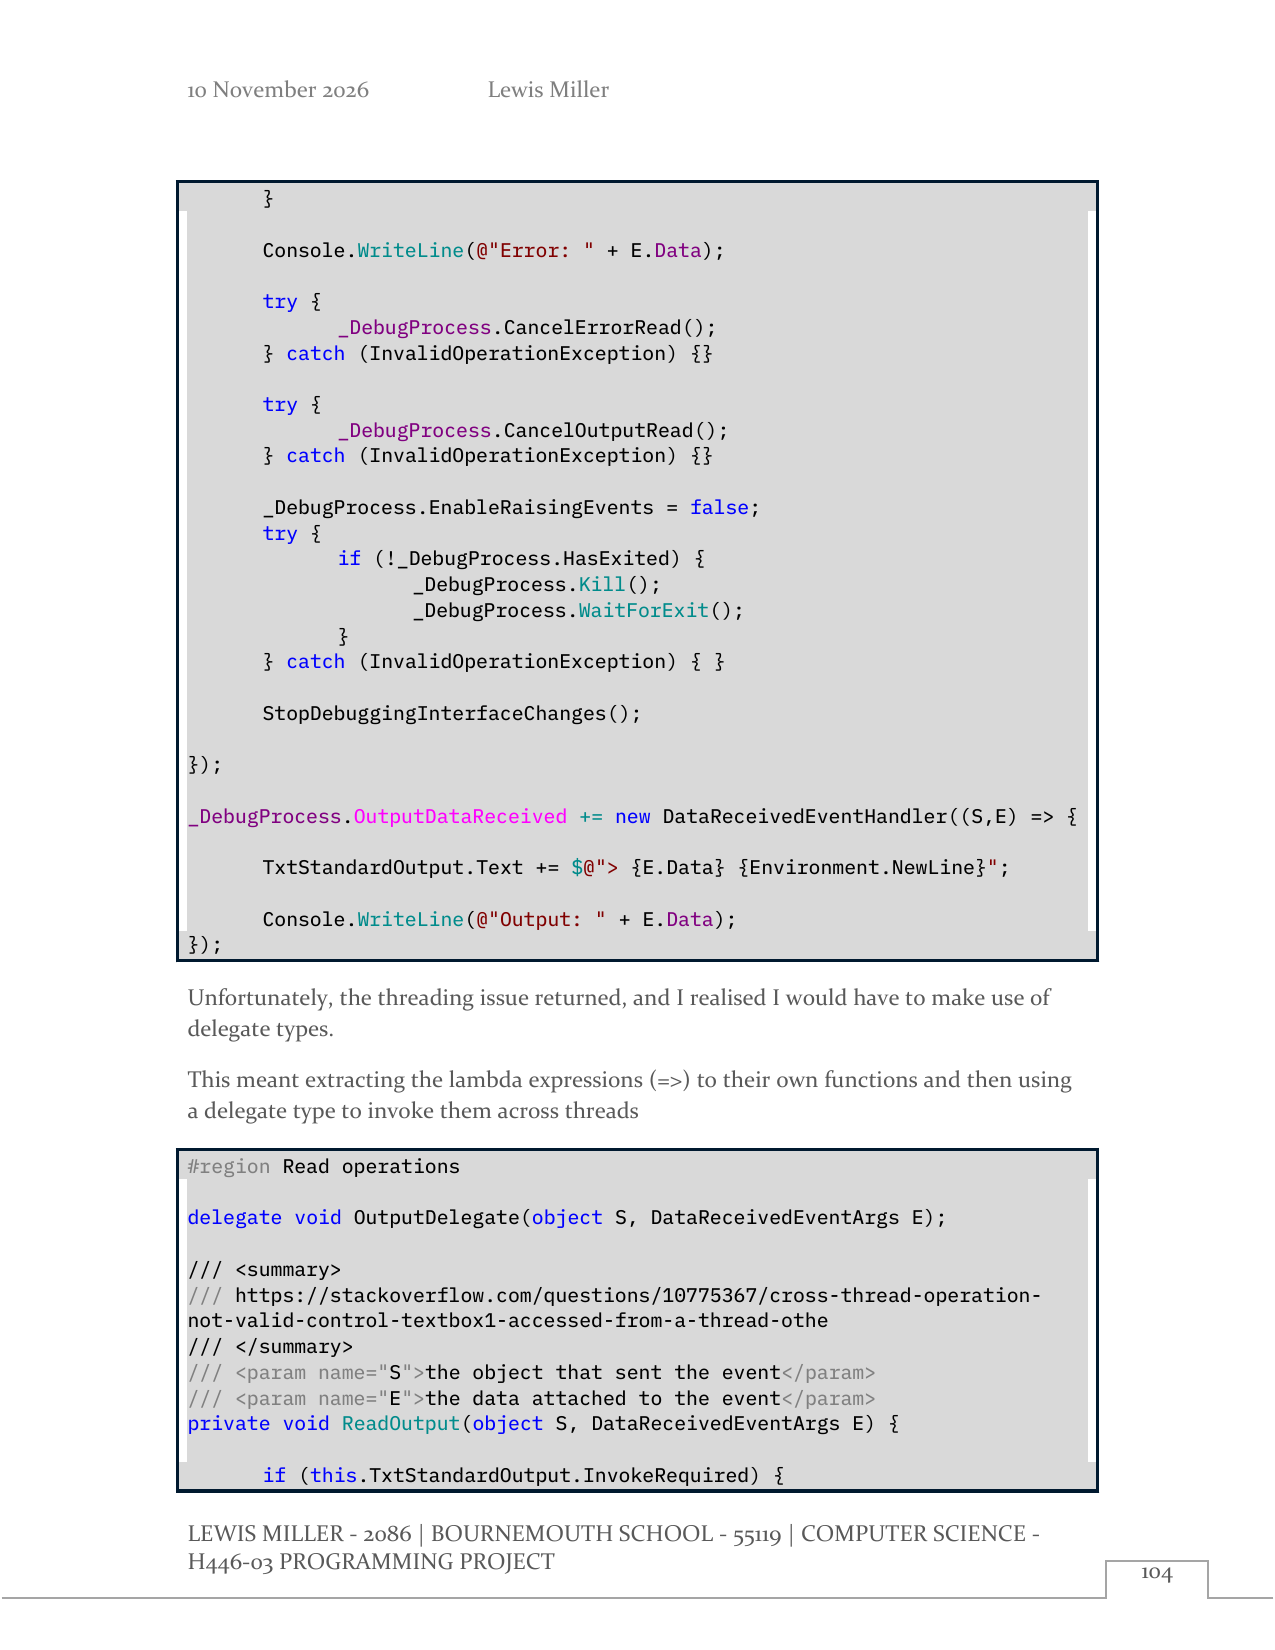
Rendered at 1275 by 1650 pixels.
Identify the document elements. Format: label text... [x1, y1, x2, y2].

text } catch (InvalidOperationException) {} [187, 443, 1088, 468]
text _DebugProcess.OutputDataReceived += new DataReceivedEventHandler((S,E) => { [187, 803, 1088, 828]
text This meant extracting the lambda expressions (=>) to their own functions and then using a delegate type to invoke them across threads [187, 1066, 1088, 1124]
text try { [187, 520, 1088, 546]
text /// <param name="S">the object that sent the event</param> [187, 1359, 1088, 1384]
text Console.WriteLine(@"Error: " + E.Data); [187, 237, 1088, 262]
text TxtStandardOutput.Text += $@"> {E.Data} {Environment.NewLine}"; [187, 854, 1088, 880]
text private void ReadOutput(object S, DataReceivedEventArgs E) { [187, 1410, 1088, 1436]
text Console.WriteLine(@"Output: " + E.Data); [187, 906, 1088, 926]
text } catch (InvalidOperationException) {} [187, 340, 1088, 365]
text } [187, 623, 1088, 648]
text _DebugProcess.CancelOutputRead(); [187, 417, 1088, 443]
text _DebugProcess.Kill(); [187, 571, 1088, 597]
text /// <summary> [187, 1256, 1088, 1282]
text } [179, 183, 1096, 211]
text try { [187, 288, 1088, 314]
text } catch (InvalidOperationException) { } [187, 648, 1088, 674]
text /// </summary> [187, 1333, 1088, 1359]
text StopDebuggingInterfaceChanges(); [187, 700, 1088, 726]
text delegate void OutputDelegate(object S, DataReceivedEventArgs E); [187, 1204, 1088, 1230]
text /// https://stackoverflow.com/questions/10775367/cross-thread-operation-not-valid-control-textbox1-accessed-from-a-thread-othe [187, 1282, 1088, 1333]
text if (this.TxtStandardOutput.InvokeRequired) { [179, 1457, 1096, 1489]
text }); [187, 751, 1088, 777]
text if (!_DebugProcess.HasExited) { [187, 546, 1088, 571]
text Unfortunately, the threading issue returned, and I realised I would have to make use of delegate types. [187, 983, 1088, 1042]
text /// <param name="E">the data attached to the event</param> [187, 1384, 1088, 1410]
text }); [179, 926, 1096, 959]
text #region Read operations [179, 1151, 1096, 1179]
text _DebugProcess.EnableRaisingEvents = false; [187, 494, 1088, 520]
text _DebugProcess.WaitForExit(); [187, 597, 1088, 623]
text _DebugProcess.CancelErrorRead(); [187, 314, 1088, 340]
text try { [187, 391, 1088, 417]
